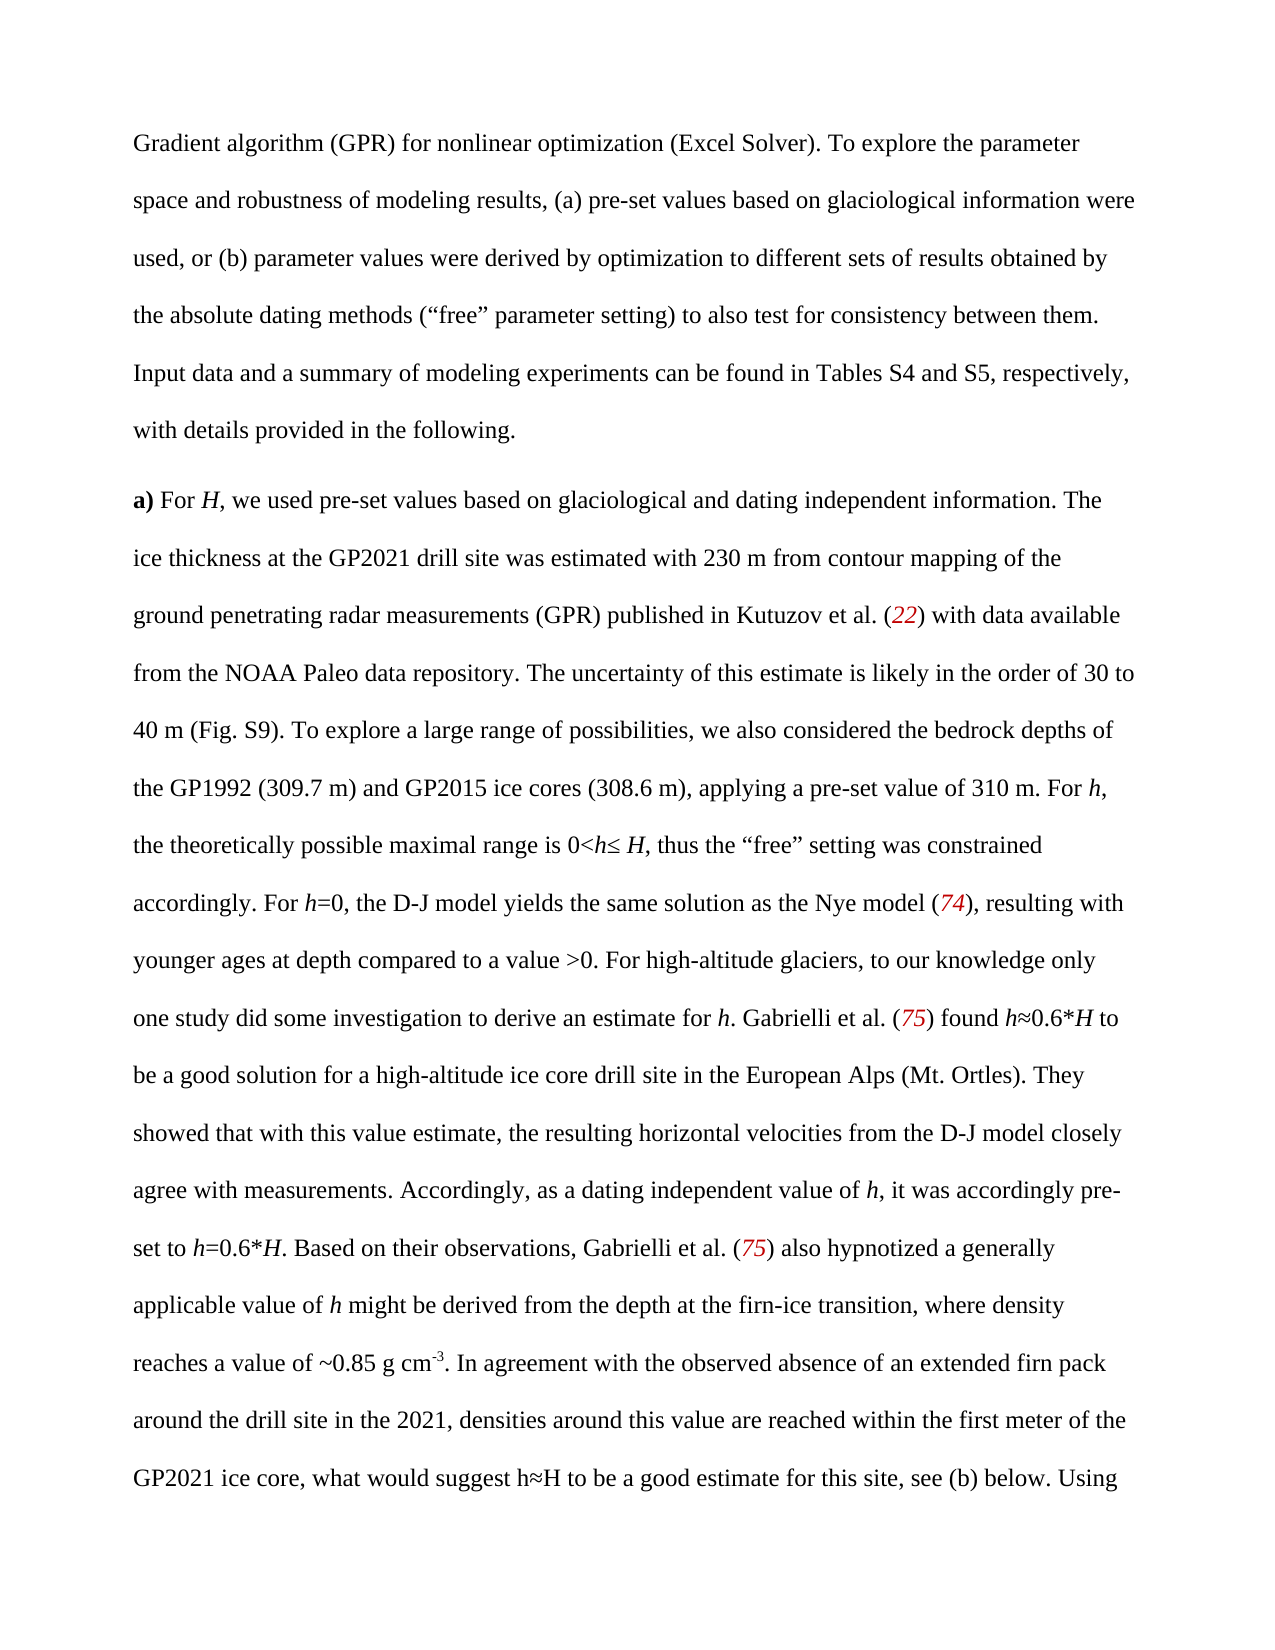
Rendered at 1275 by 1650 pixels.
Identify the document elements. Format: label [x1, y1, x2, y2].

text [133, 128, 1137, 444]
list [133, 485, 1137, 1492]
